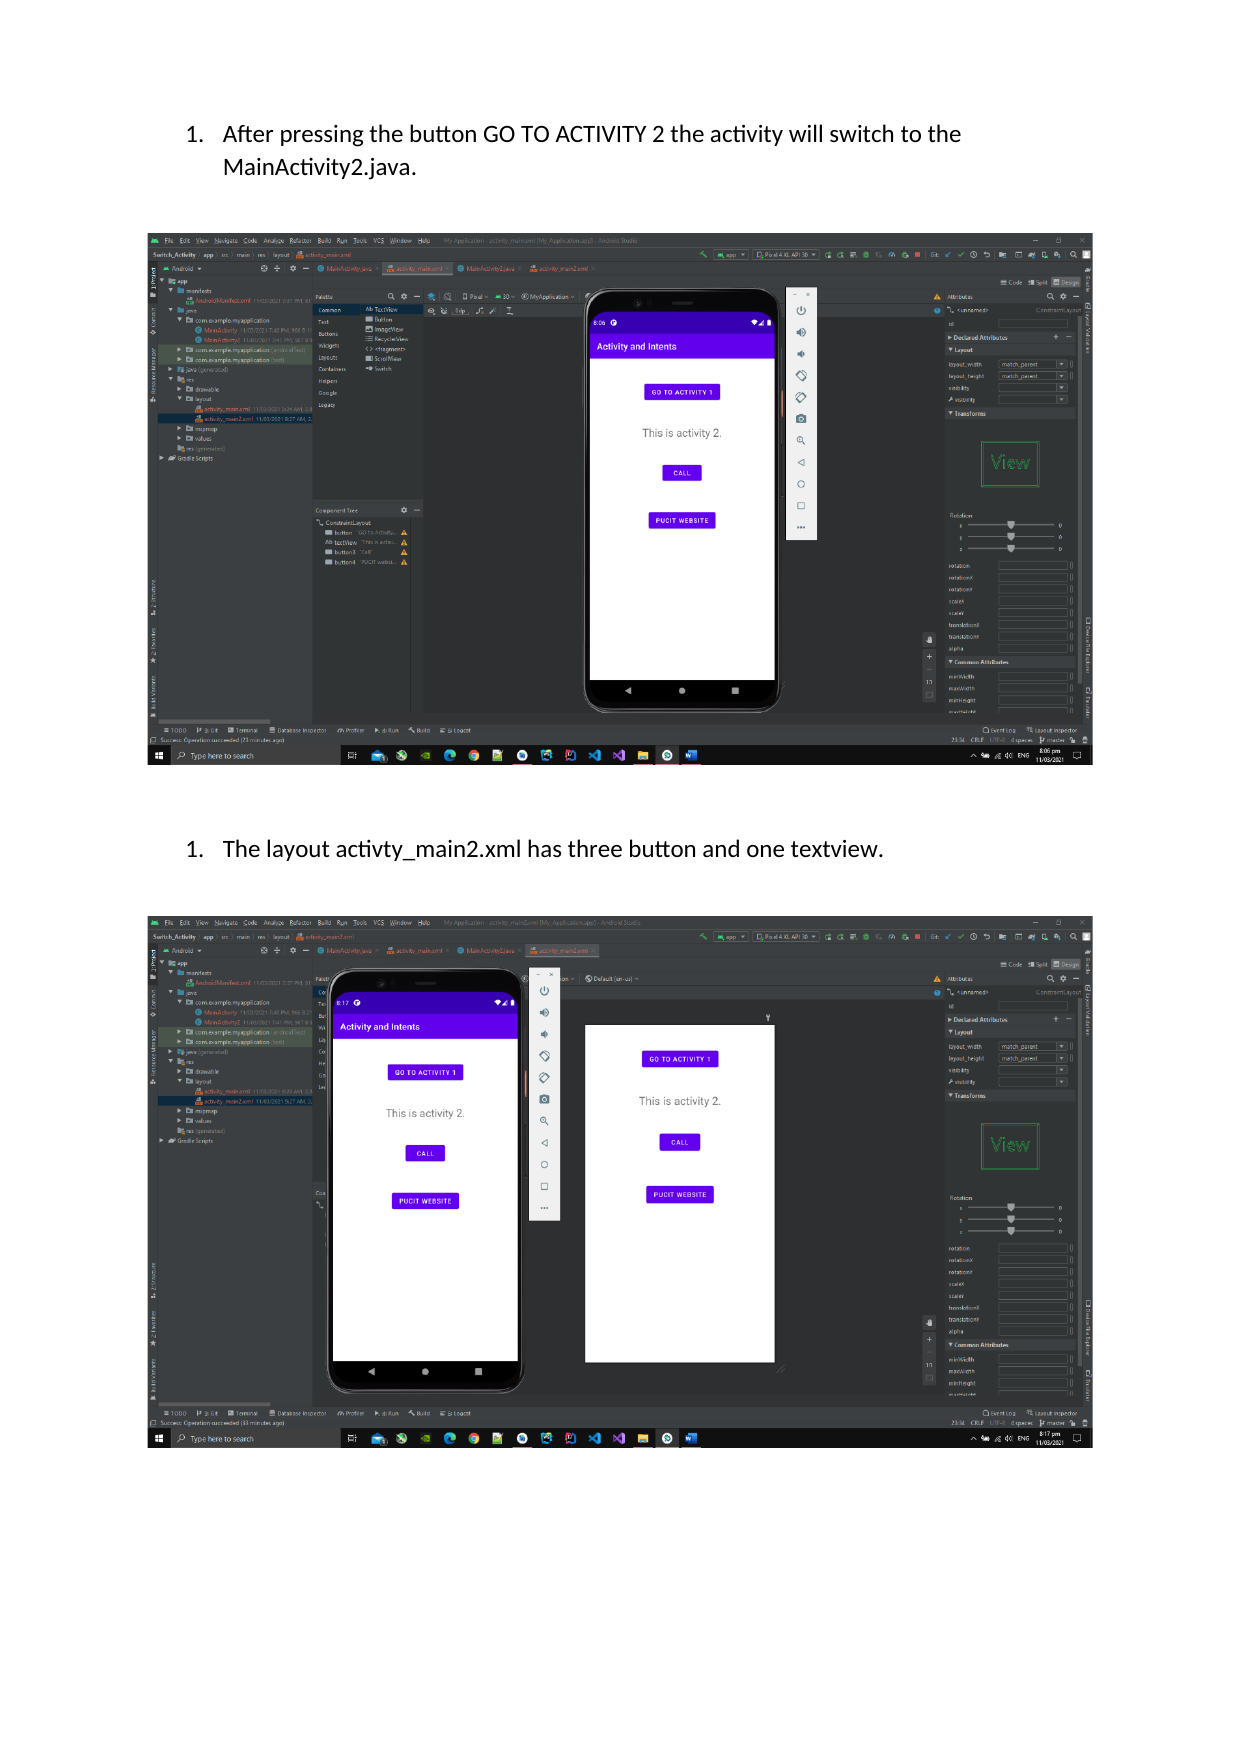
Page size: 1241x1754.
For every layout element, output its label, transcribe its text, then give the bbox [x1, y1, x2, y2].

picture [147, 916, 1093, 1448]
list The layout activty_main2.xml has three button and one textview. [185, 833, 1092, 864]
list After pressing the button GO TO ACTIVITY 2 the activity will switch to the MainActivity2.java. [185, 118, 1092, 182]
picture [147, 233, 1093, 765]
